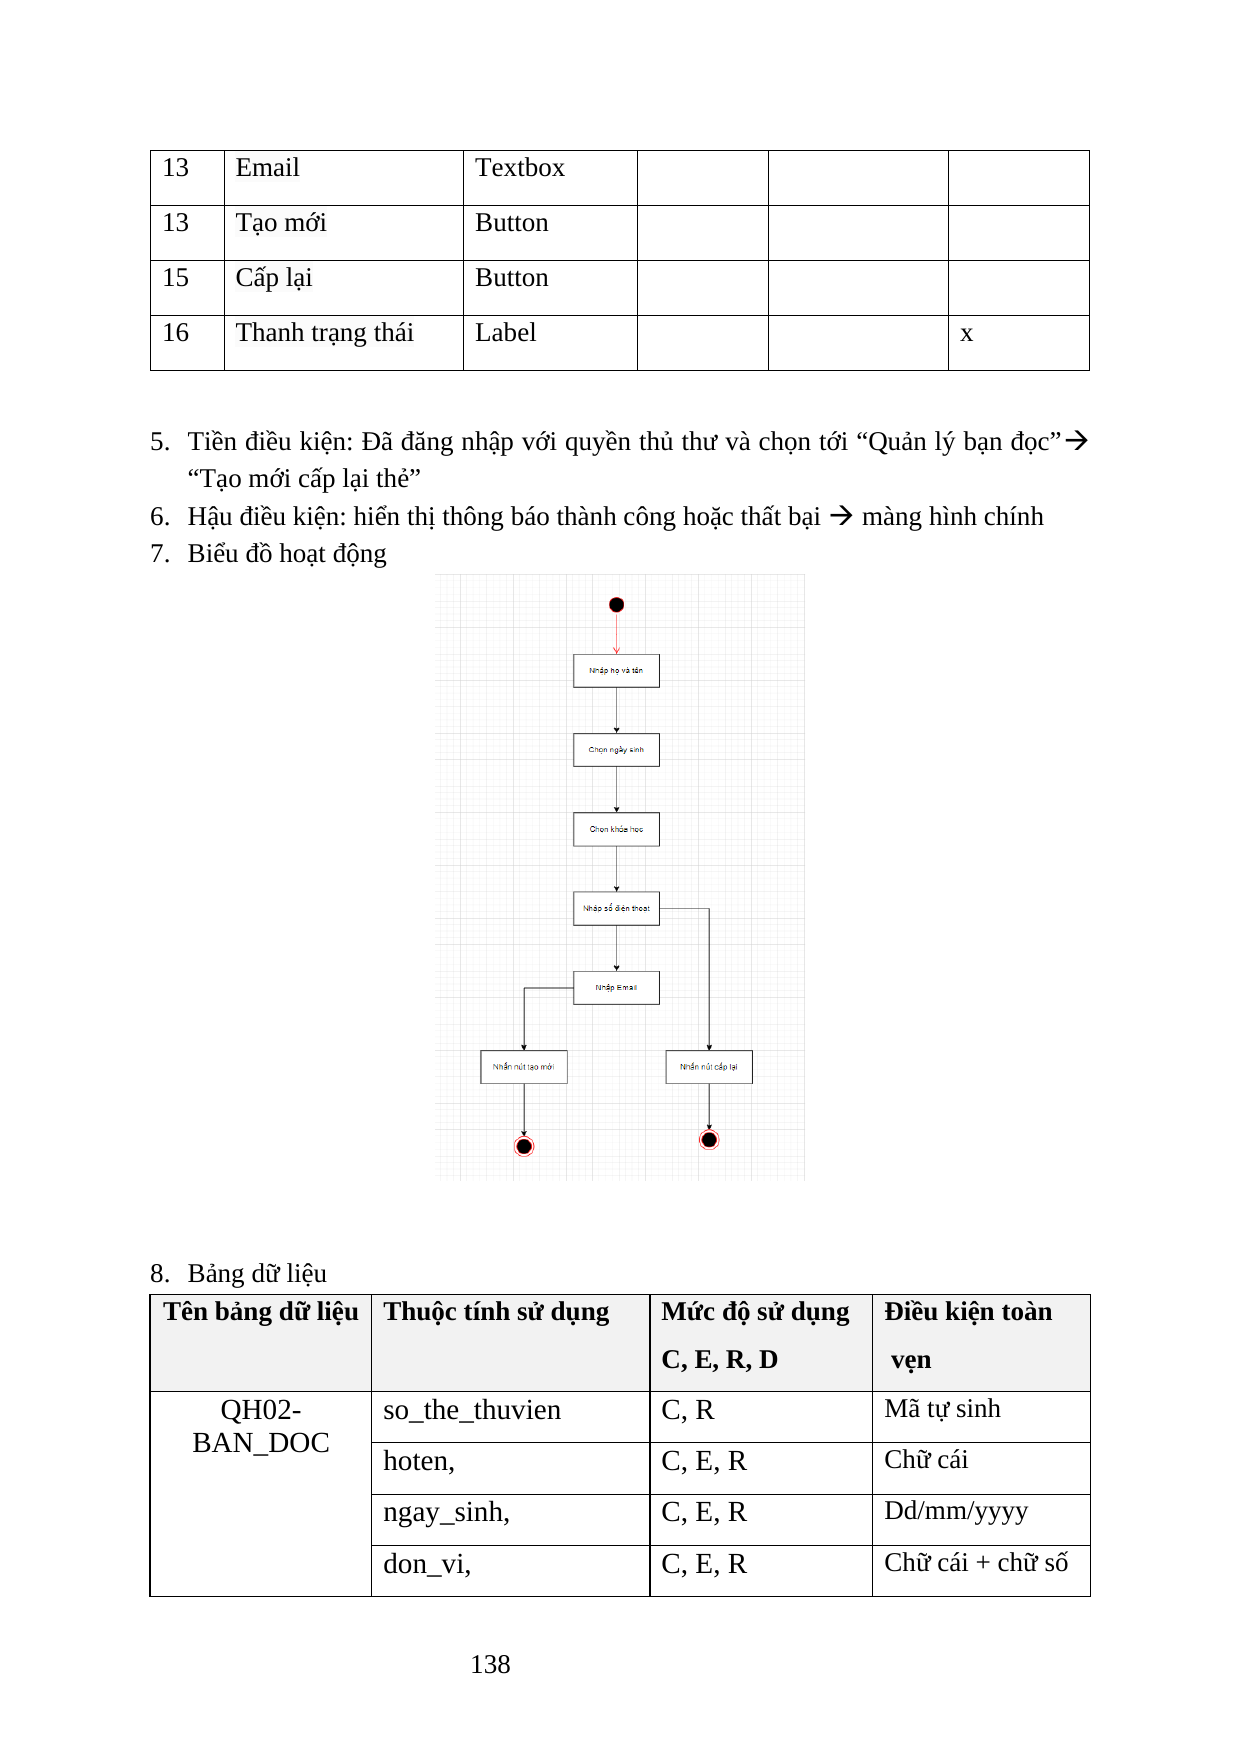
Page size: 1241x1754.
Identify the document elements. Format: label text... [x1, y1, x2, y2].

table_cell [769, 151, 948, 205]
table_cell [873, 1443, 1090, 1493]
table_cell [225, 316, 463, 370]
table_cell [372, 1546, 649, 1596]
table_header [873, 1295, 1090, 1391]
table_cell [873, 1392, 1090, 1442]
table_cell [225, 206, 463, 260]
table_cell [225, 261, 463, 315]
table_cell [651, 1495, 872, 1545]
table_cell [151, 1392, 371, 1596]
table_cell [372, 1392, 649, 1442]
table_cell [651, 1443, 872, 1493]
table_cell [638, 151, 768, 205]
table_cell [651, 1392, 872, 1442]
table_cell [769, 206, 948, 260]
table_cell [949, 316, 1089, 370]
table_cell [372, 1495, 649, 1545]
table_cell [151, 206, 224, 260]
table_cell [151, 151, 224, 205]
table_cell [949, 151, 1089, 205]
list Biểu đồ hoạt động [150, 537, 1090, 568]
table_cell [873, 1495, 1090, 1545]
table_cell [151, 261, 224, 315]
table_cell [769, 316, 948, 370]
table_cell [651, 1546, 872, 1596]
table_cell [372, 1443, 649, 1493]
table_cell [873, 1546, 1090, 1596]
picture [435, 574, 806, 1181]
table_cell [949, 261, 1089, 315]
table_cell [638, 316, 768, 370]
list Tiền điều kiện: Đã đăng nhập với quyền thủ thư và chọn tới “Quản lý bạn đọc” “Tạo mới cấp lại thẻ” [150, 425, 1090, 493]
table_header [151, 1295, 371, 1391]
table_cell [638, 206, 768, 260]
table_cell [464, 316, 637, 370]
list Bảng dữ liệu [150, 1257, 1090, 1288]
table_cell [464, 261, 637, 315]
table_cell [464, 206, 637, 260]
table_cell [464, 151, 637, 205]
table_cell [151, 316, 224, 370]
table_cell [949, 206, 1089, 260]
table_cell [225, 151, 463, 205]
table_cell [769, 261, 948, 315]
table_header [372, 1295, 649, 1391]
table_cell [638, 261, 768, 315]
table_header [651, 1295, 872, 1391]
list Hậu điều kiện: hiển thị thông báo thành công hoặc thất bại màng hình chính [150, 500, 1090, 531]
